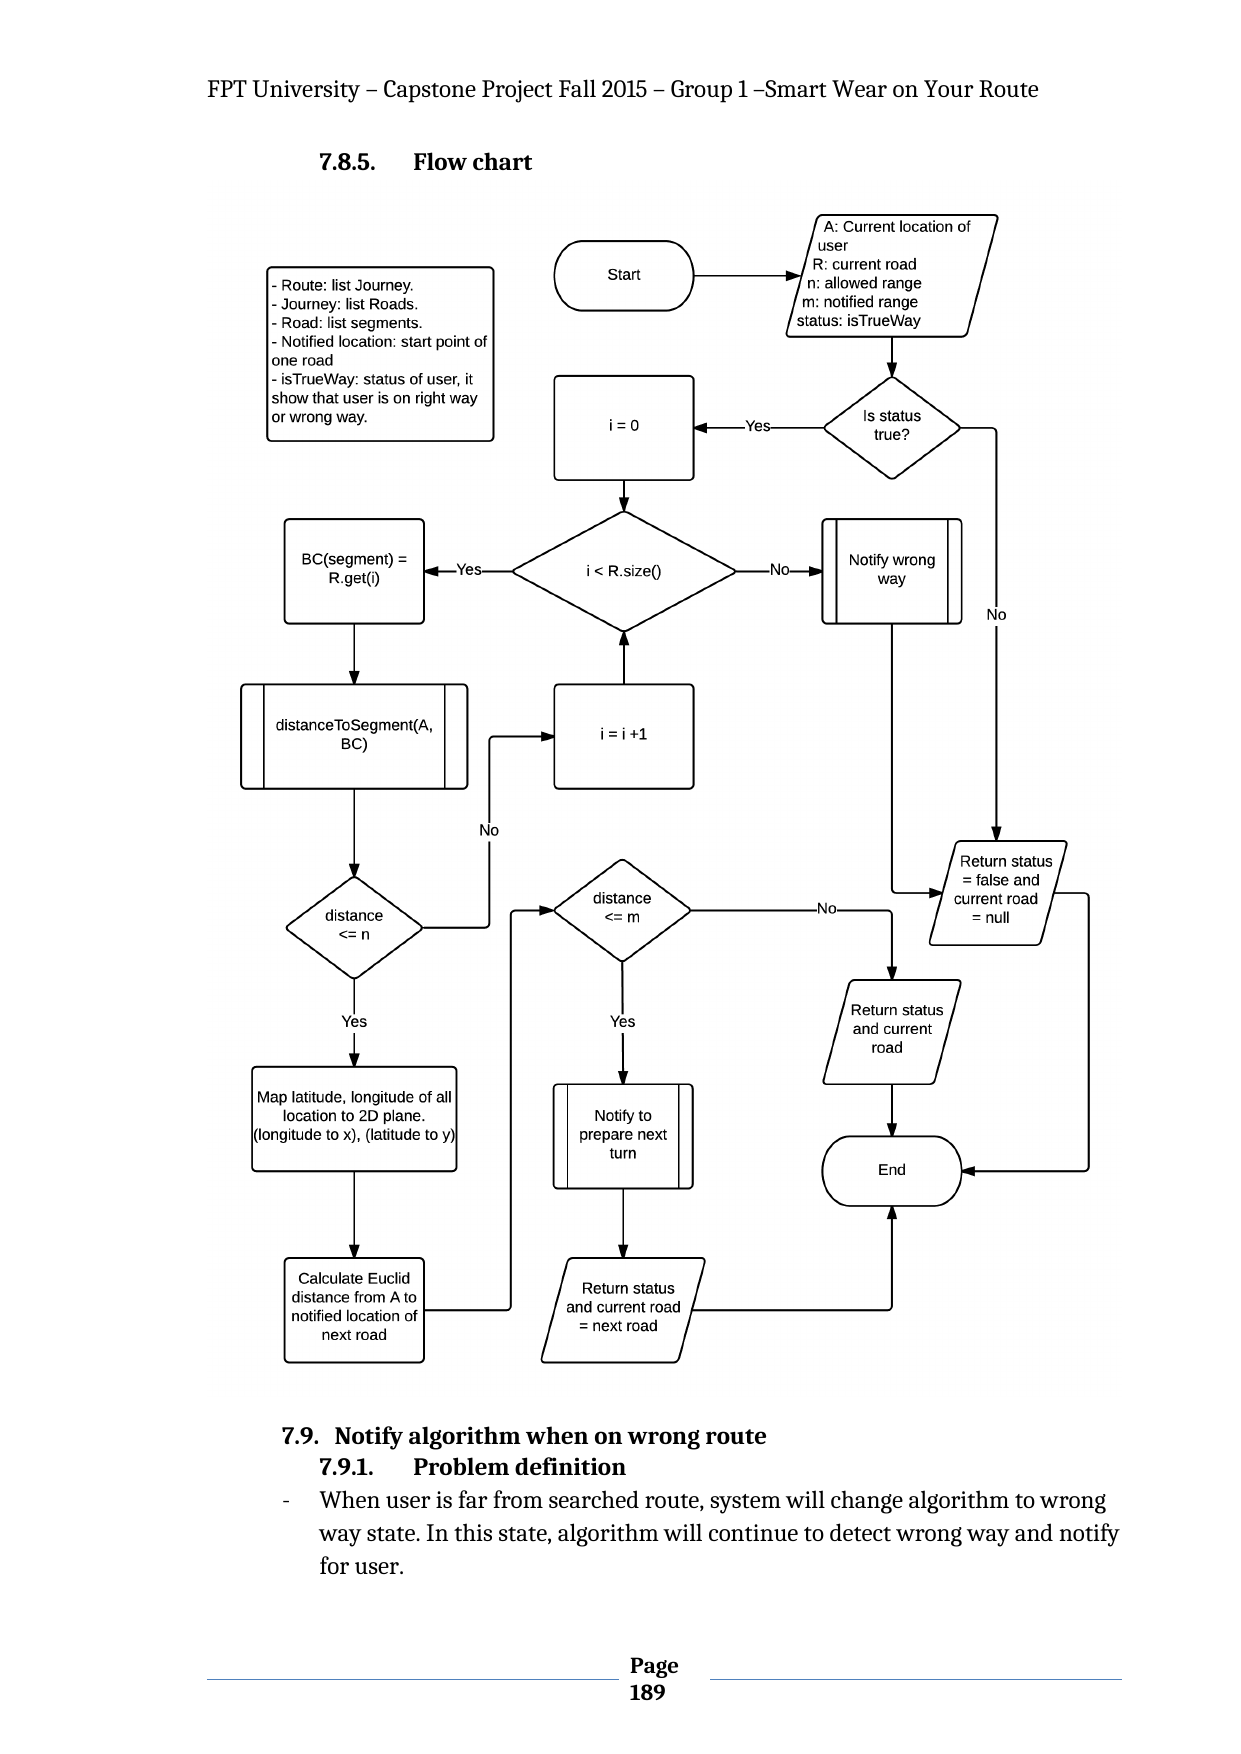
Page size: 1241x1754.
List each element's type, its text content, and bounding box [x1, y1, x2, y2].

subtitle Flow chart [319, 148, 1122, 176]
subtitle Problem definition [319, 1453, 1122, 1482]
subtitle Notify algorithm when on wrong route [282, 1422, 1122, 1451]
list When user is far from searched route, system will change algorithm to wrong way state. In this state, algorithm will continue to detect wrong way and notify for user. [282, 1486, 1122, 1581]
picture [206, 180, 1123, 1397]
